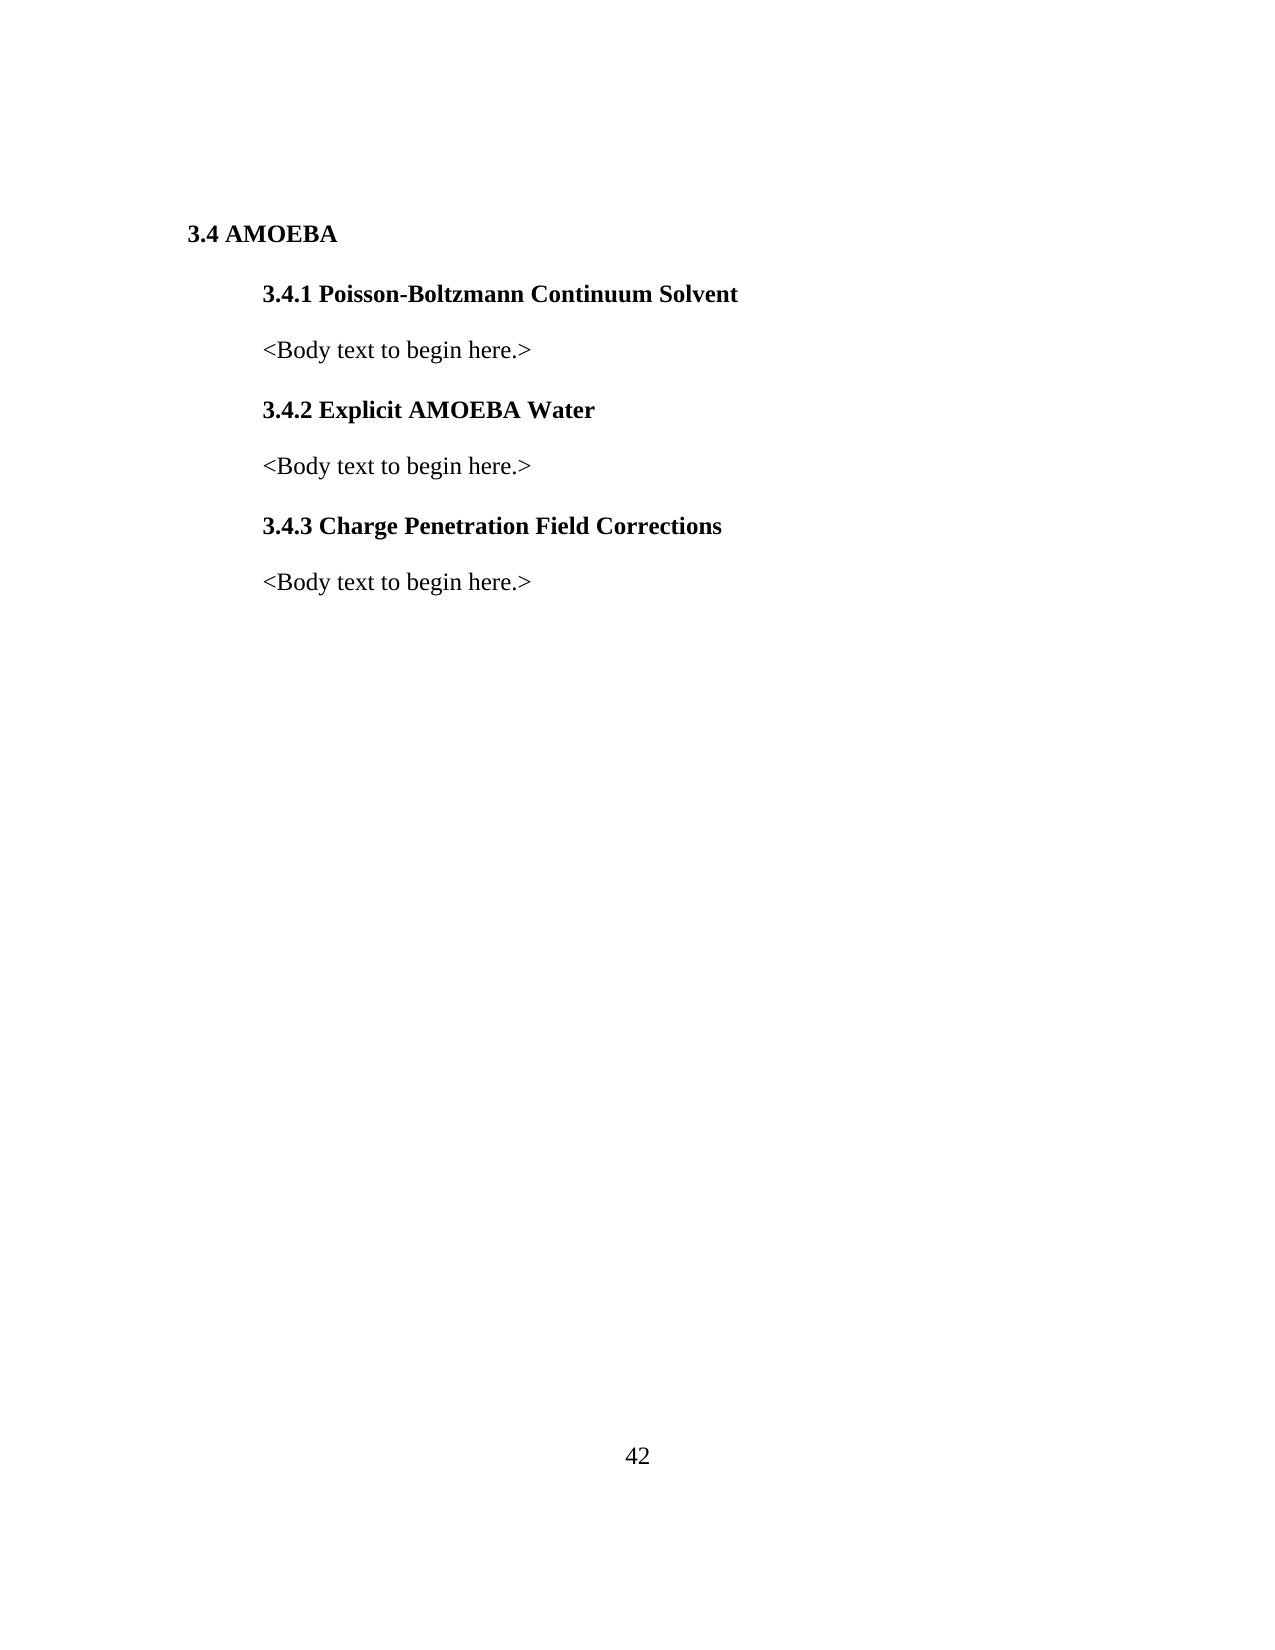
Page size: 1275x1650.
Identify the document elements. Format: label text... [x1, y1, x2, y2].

subtitle AMOEBA [187, 219, 1087, 247]
subtitle Charge Penetration Field Corrections [187, 511, 1087, 540]
text <Body text to begin here.> [187, 546, 1087, 596]
text <Body text to begin here.> [187, 314, 1087, 364]
subtitle Poisson-Boltzmann Continuum Solvent [187, 279, 1087, 307]
subtitle Explicit AMOEBA Water [187, 395, 1087, 424]
text <Body text to begin here.> [187, 430, 1087, 480]
